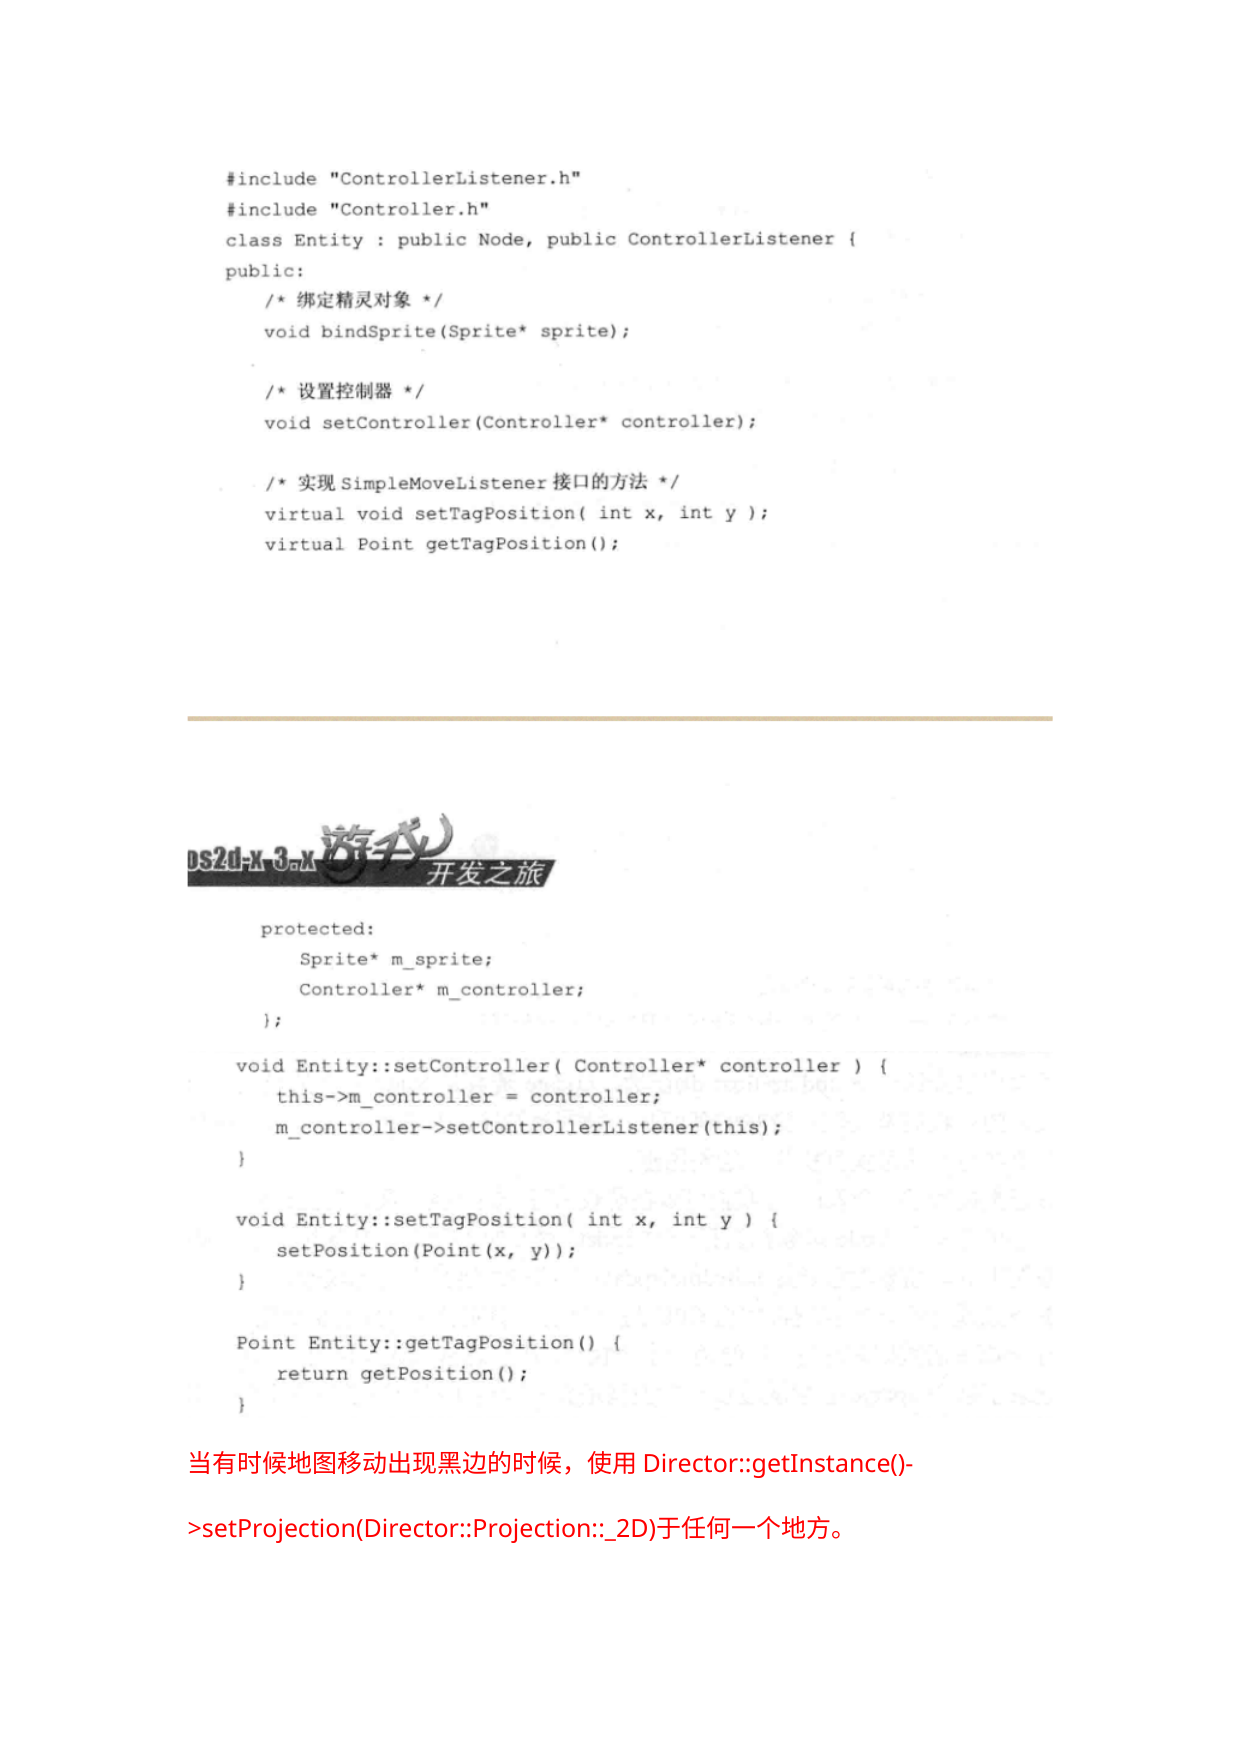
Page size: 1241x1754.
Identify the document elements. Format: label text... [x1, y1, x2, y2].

picture [187, 169, 1053, 1032]
picture [187, 1051, 1053, 1418]
text 当有时候地图移动出现黑边的时候，使用Director::getInstance()->setProjection(Director::Projection::_2D)于任何一个地方。 [187, 1429, 1053, 1559]
